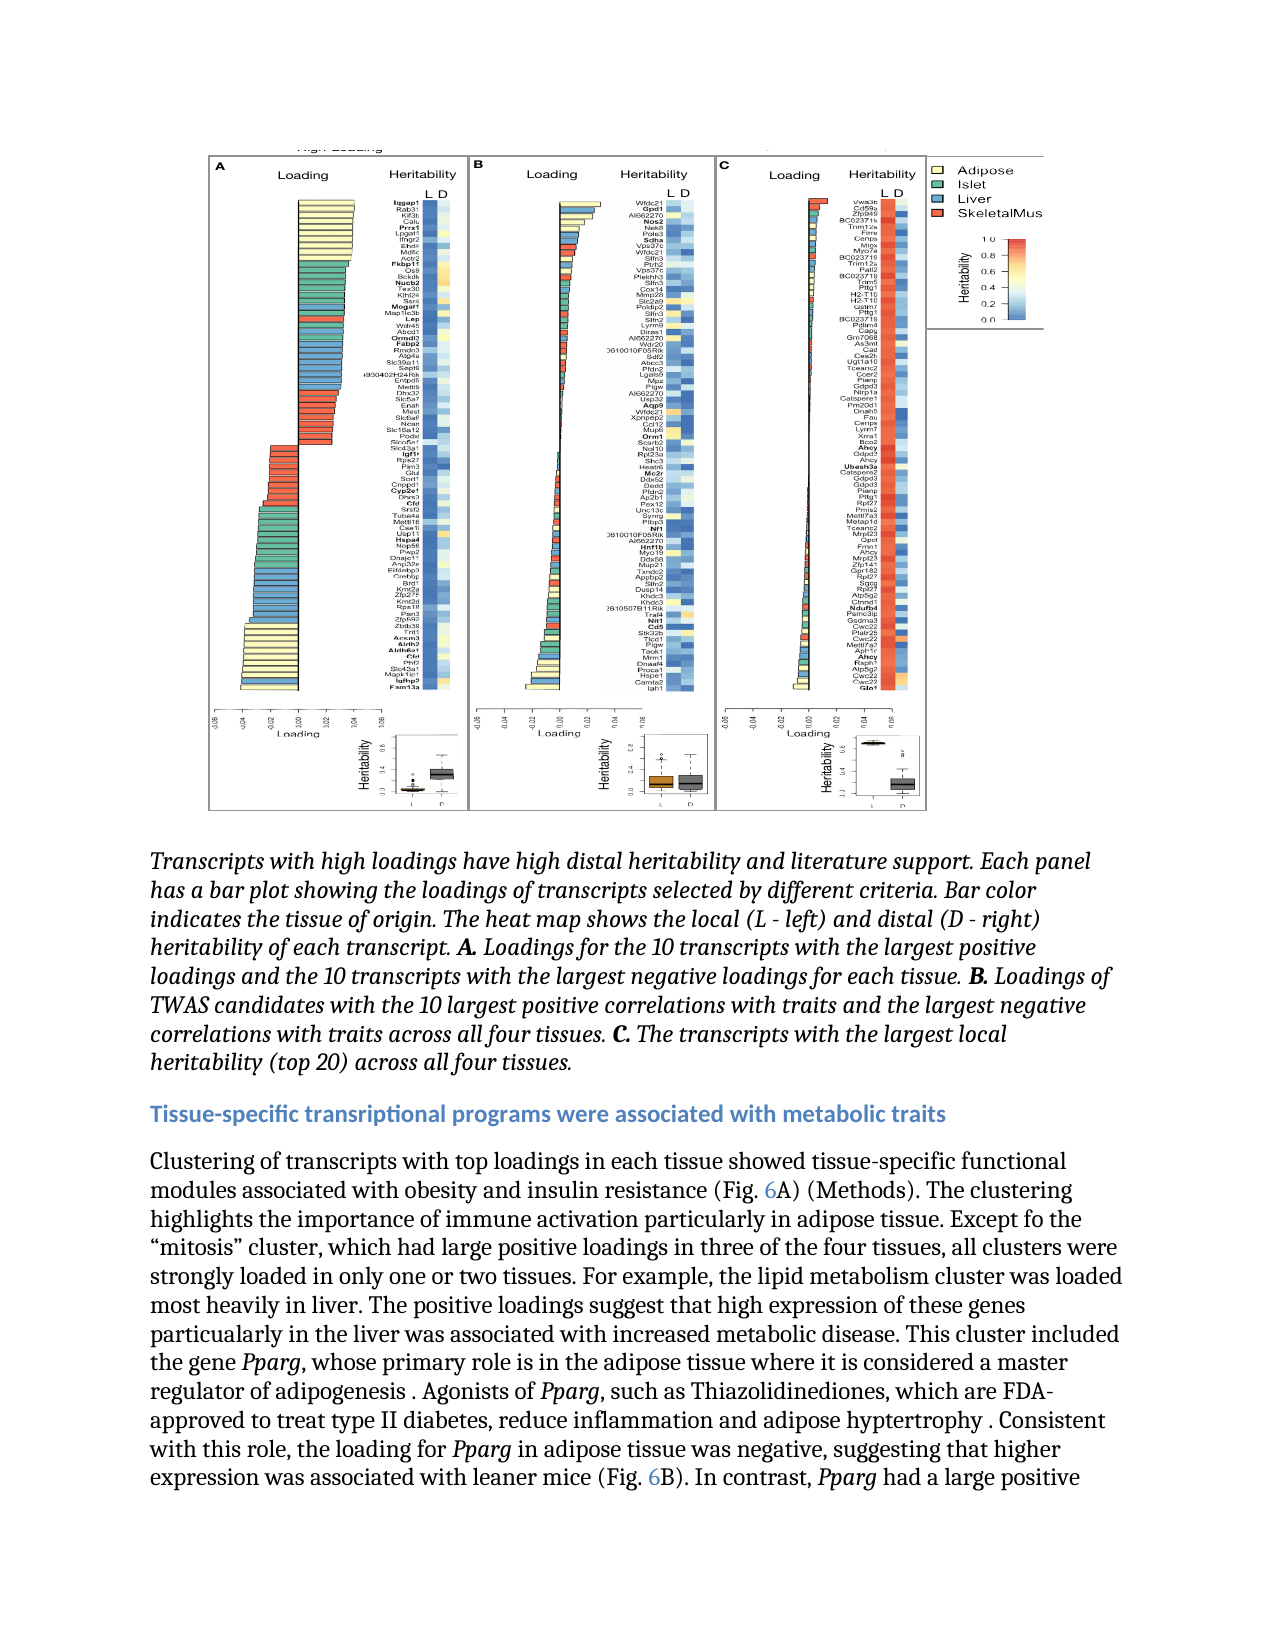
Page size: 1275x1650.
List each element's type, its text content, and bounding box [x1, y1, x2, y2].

text Transcripts with high loadings have high distal heritability and literature support. Each panel has a bar plot showing the loadings of transcripts selected by different criteria. Bar color indicates the tissue of origin. The heat map shows the local (L - left) and distal (D - right) heritability of each transcript. A. Loadings for the 10 transcripts with the largest positive loadings and the 10 transcripts with the largest negative loadings for each tissue. B. Loadings of TWAS candidates with the 10 largest positive correlations with traits and the largest negative correlations with traits across all four tissues. C. The transcripts with the largest local heritability (top 20) across all four tissues. [150, 847, 1125, 1077]
subtitle Tissue-specific transriptional programs were associated with metabolic traits [150, 1098, 1125, 1128]
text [150, 1147, 1125, 1492]
